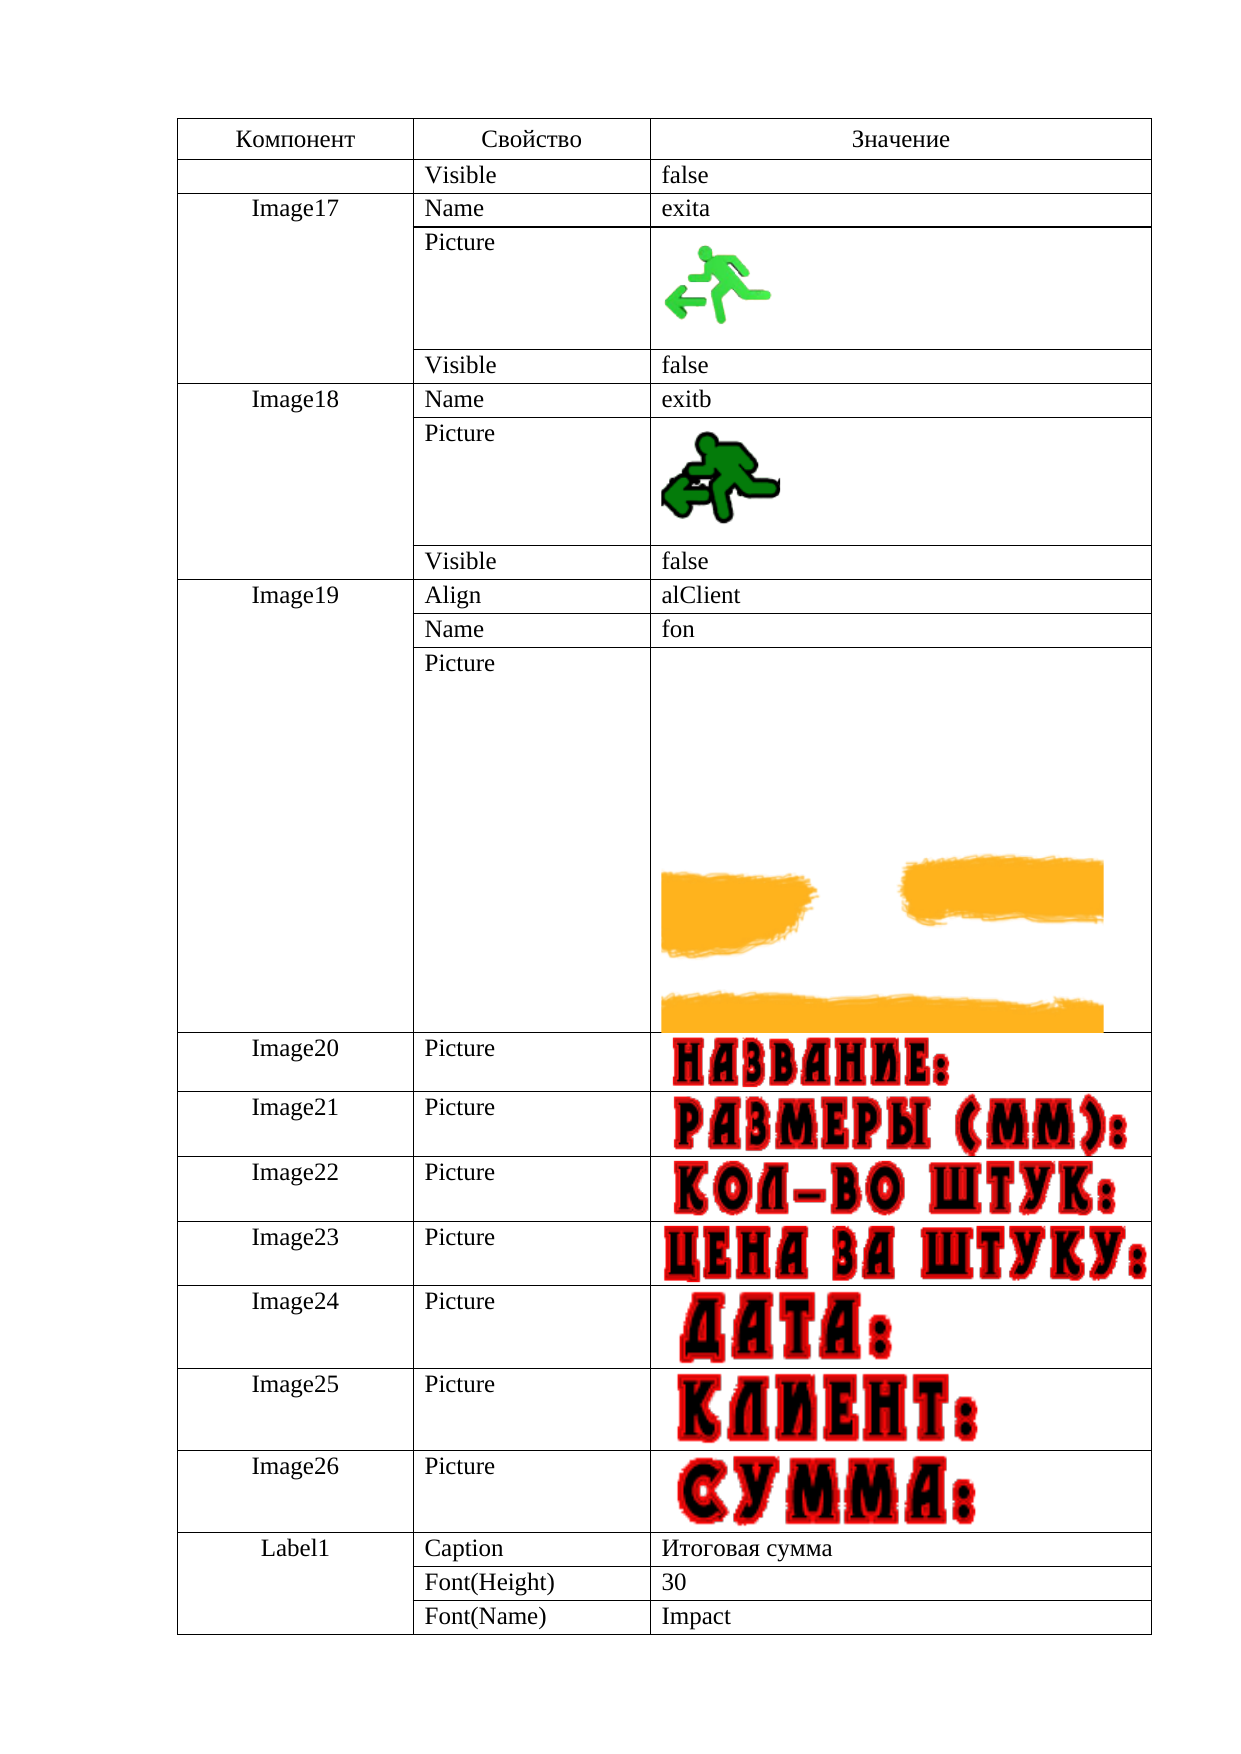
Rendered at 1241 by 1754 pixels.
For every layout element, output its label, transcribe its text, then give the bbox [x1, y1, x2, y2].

table_cell Image21 [178, 1092, 413, 1156]
table_cell [651, 1286, 661, 1368]
table_cell Image23 [178, 1222, 413, 1285]
table_cell Font(Name) [414, 1601, 650, 1634]
table_cell Image20 [178, 1033, 413, 1091]
table_cell Impact [651, 1601, 1151, 1634]
table_cell Label1 [178, 1533, 413, 1634]
table_cell [651, 648, 661, 1032]
table_cell [651, 418, 661, 545]
table_header Компонент [178, 119, 413, 159]
table_cell [776, 228, 1151, 349]
table_cell false [651, 160, 1151, 192]
table_cell Name [414, 194, 650, 226]
table_cell Image25 [178, 1369, 413, 1450]
table_cell false [651, 546, 1151, 579]
table_cell Picture [414, 1451, 650, 1532]
table_cell Align [414, 580, 650, 613]
table_cell Visible [414, 546, 650, 579]
table_cell Visible [414, 160, 650, 192]
table_cell fon [651, 614, 1151, 647]
picture [661, 1451, 995, 1533]
table_cell [976, 1286, 1151, 1368]
table_cell [651, 1157, 661, 1221]
picture [661, 418, 781, 546]
table_cell Image17 [178, 194, 413, 383]
table_header Свойство [414, 119, 650, 159]
table_cell Image19 [178, 580, 413, 1032]
table_cell Picture [414, 418, 650, 545]
table_cell [1104, 648, 1151, 1032]
table_cell exitb [651, 384, 1151, 417]
table_cell exita [651, 194, 1151, 226]
table_cell Picture [414, 1157, 650, 1221]
picture [661, 1157, 1152, 1450]
table_cell false [651, 350, 1151, 383]
table_cell Picture [414, 1286, 650, 1368]
table_cell alClient [651, 580, 1151, 613]
table_cell Font(Height) [414, 1567, 650, 1600]
table_cell [995, 1369, 1151, 1450]
table_cell Image18 [178, 384, 413, 579]
table_header Значение [651, 119, 1151, 159]
table_cell Name [414, 614, 650, 647]
table_cell [651, 228, 661, 349]
table_cell Итоговая сумма [651, 1533, 1151, 1566]
table_cell [781, 418, 1151, 545]
picture [661, 647, 1152, 1156]
table_cell 30 [651, 1567, 1151, 1600]
picture [661, 227, 776, 350]
table_cell Picture [414, 228, 650, 349]
table_cell Caption [414, 1533, 650, 1566]
table_cell Picture [414, 1092, 650, 1156]
table_cell Picture [414, 1222, 650, 1285]
table_cell Picture [414, 1369, 650, 1450]
table_cell Image22 [178, 1157, 413, 1221]
table_cell Name [414, 384, 650, 417]
table_cell [995, 1451, 1151, 1532]
table_cell Picture [414, 1033, 650, 1091]
table_cell Visible [414, 350, 650, 383]
table_cell Picture [414, 648, 650, 1032]
table_cell [651, 1451, 661, 1532]
table_cell Image26 [178, 1451, 413, 1532]
table_cell [651, 1222, 661, 1285]
table_cell [651, 1033, 661, 1091]
table_cell [651, 1092, 661, 1156]
table_cell [651, 1369, 661, 1450]
table_cell Image24 [178, 1286, 413, 1368]
